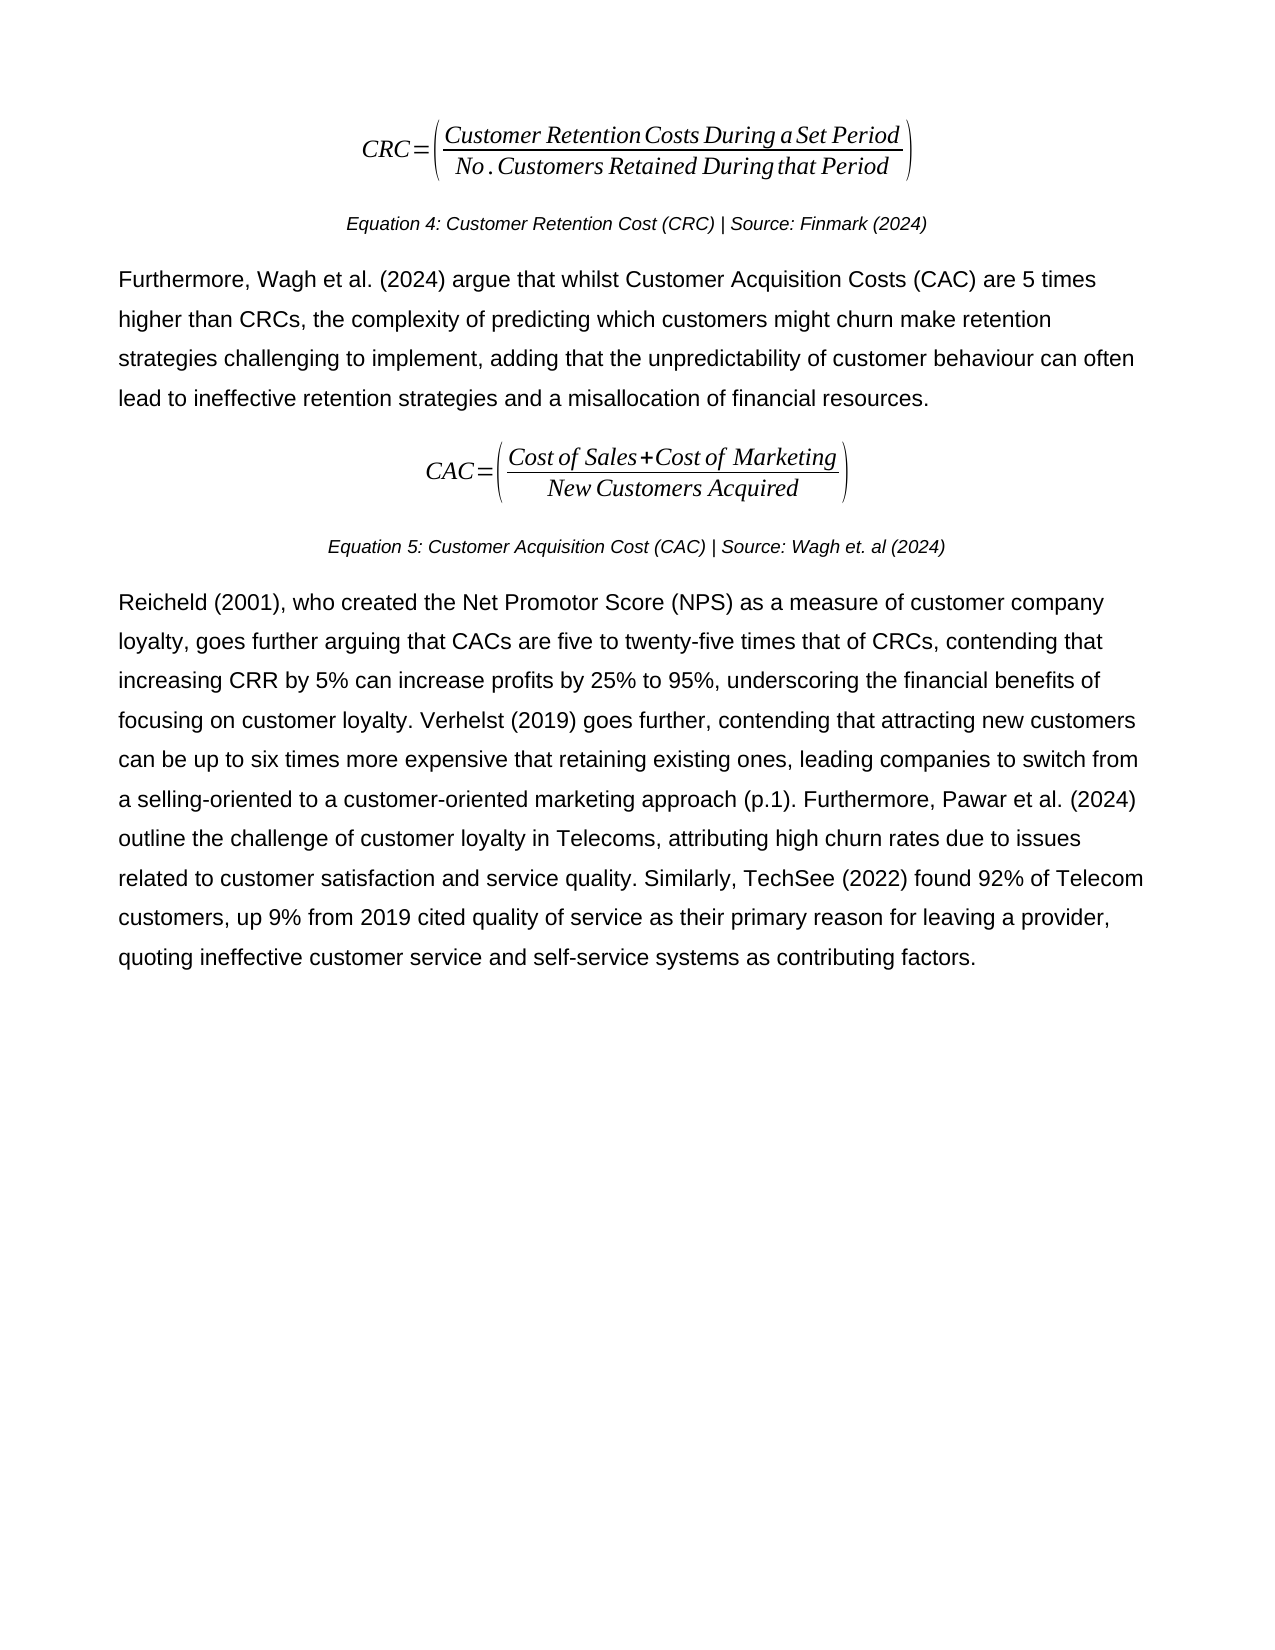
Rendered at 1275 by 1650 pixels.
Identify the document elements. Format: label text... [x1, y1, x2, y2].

text Furthermore, Wagh et al. (2024) argue that whilst Customer Acquisition Costs (CAC) are 5 times higher than CRCs, the complexity of predicting which customers might churn make retention strategies challenging to implement, adding that the unpredictability of customer behaviour can often lead to ineffective retention strategies and a misallocation of financial resources. [118, 266, 1157, 411]
text Reicheld (2001), who created the Net Promotor Score (NPS) as a measure of customer company loyalty, goes further arguing that CACs are five to twenty-five times that of CRCs, contending that increasing CRR by 5% can increase profits by 25% to 95%, underscoring the financial benefits of focusing on customer loyalty. Verhelst (2019) goes further, contending that attracting new customers can be up to six times more expensive that retaining existing ones, leading companies to switch from a selling-oriented to a customer-oriented marketing approach (p.1). Furthermore, Pawar et al. (2024) outline the challenge of customer loyalty in Telecoms, attributing high churn rates due to issues related to customer satisfaction and service quality. Similarly, TechSee (2022) found 92% of Telecom customers, up 9% from 2019 cited quality of service as their primary reason for leaving a provider, quoting ineffective customer service and self-service systems as contributing factors. [118, 588, 1157, 970]
